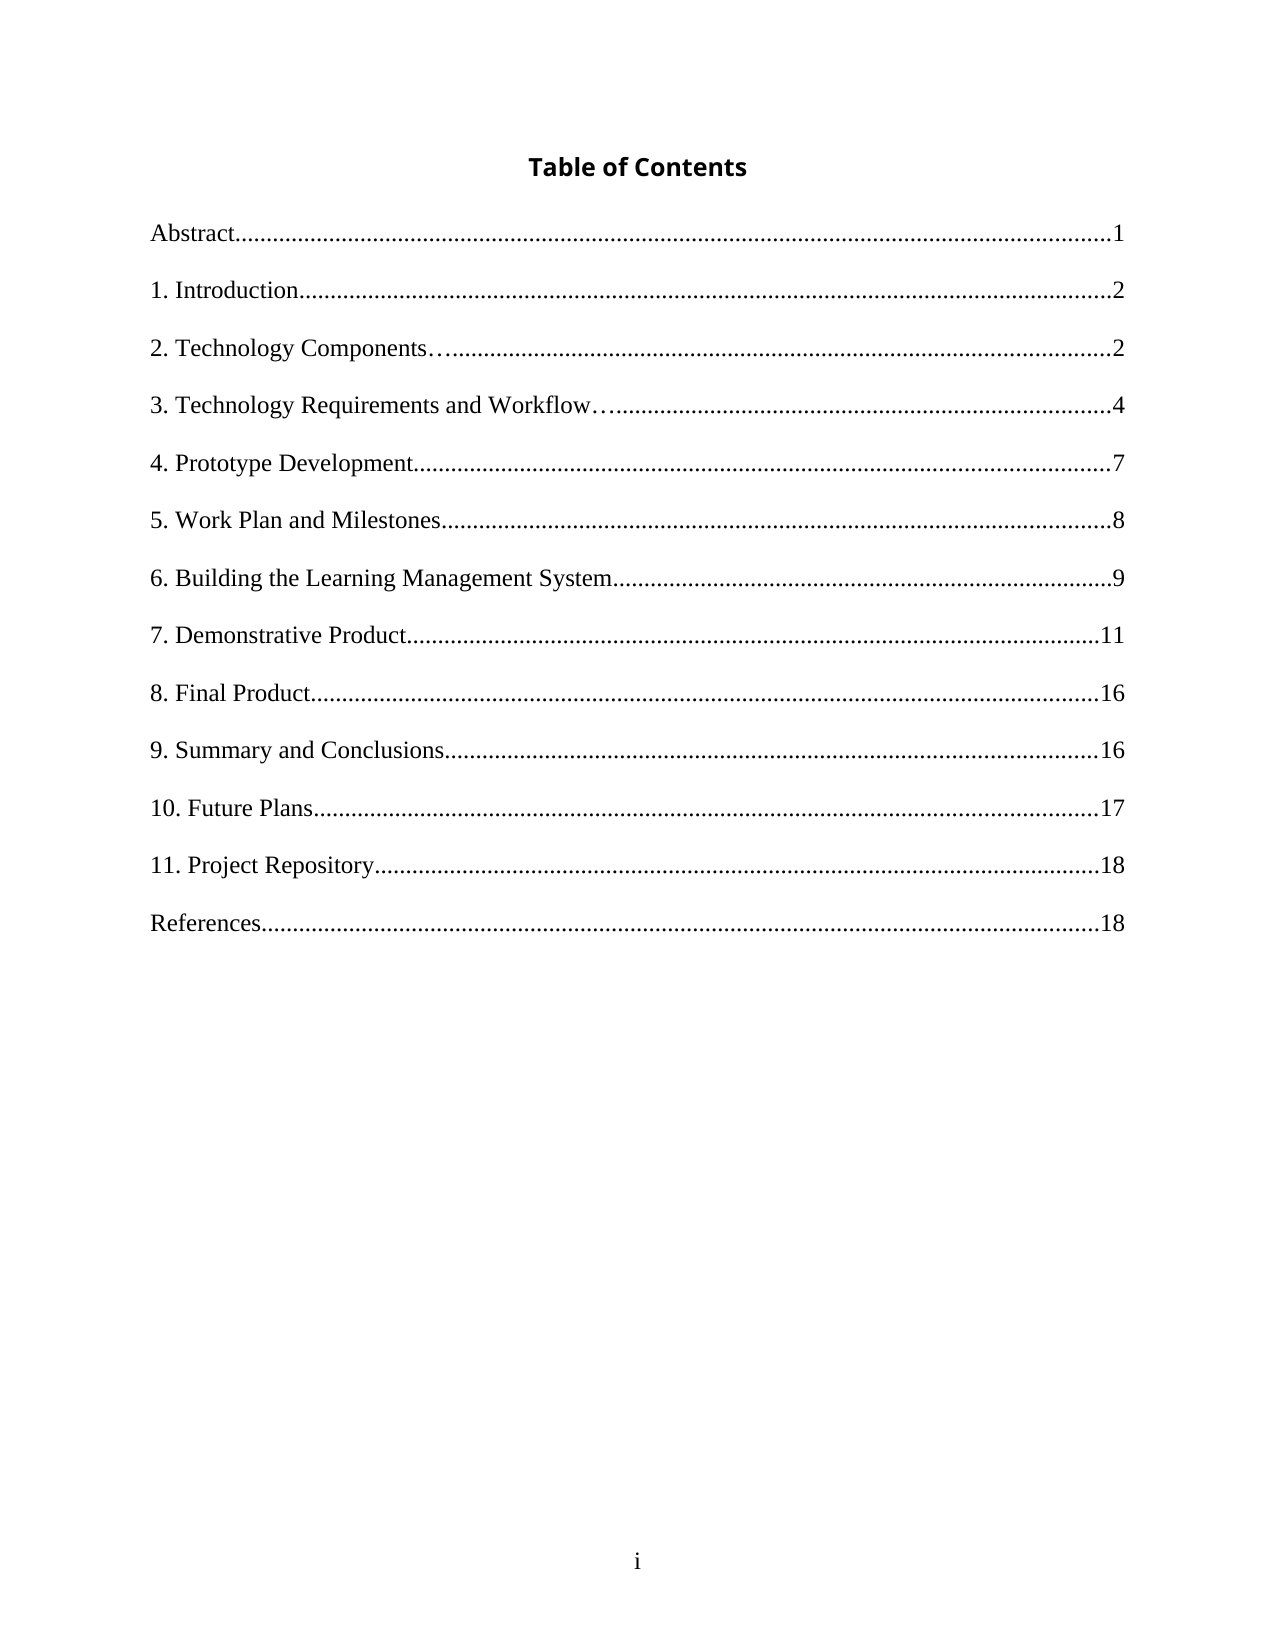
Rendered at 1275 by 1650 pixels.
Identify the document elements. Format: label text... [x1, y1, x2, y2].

text 9. Summary and Conclusions 16 [150, 736, 1125, 764]
text 5. Work Plan and Milestones 8 [150, 506, 1125, 534]
text 8. Final Product 16 [150, 678, 1125, 707]
text Abstract 1 [150, 218, 1125, 247]
text 6. Building the Learning Management System 9 [150, 563, 1125, 592]
text 2. Technology Components….. 2 [150, 333, 1125, 362]
text 3. Technology Requirements and Workflow….. 4 [150, 391, 1125, 419]
text 7. Demonstrative Product 11 [150, 621, 1125, 649]
text Table of Contents [150, 150, 1125, 184]
text 11. Project Repository 18 [150, 851, 1125, 879]
text 10. Future Plans 17 [150, 793, 1125, 822]
text References .18 [150, 908, 1125, 937]
text 4. Prototype Development 7 [150, 448, 1125, 477]
text 1. Introduction 2 [150, 276, 1125, 304]
